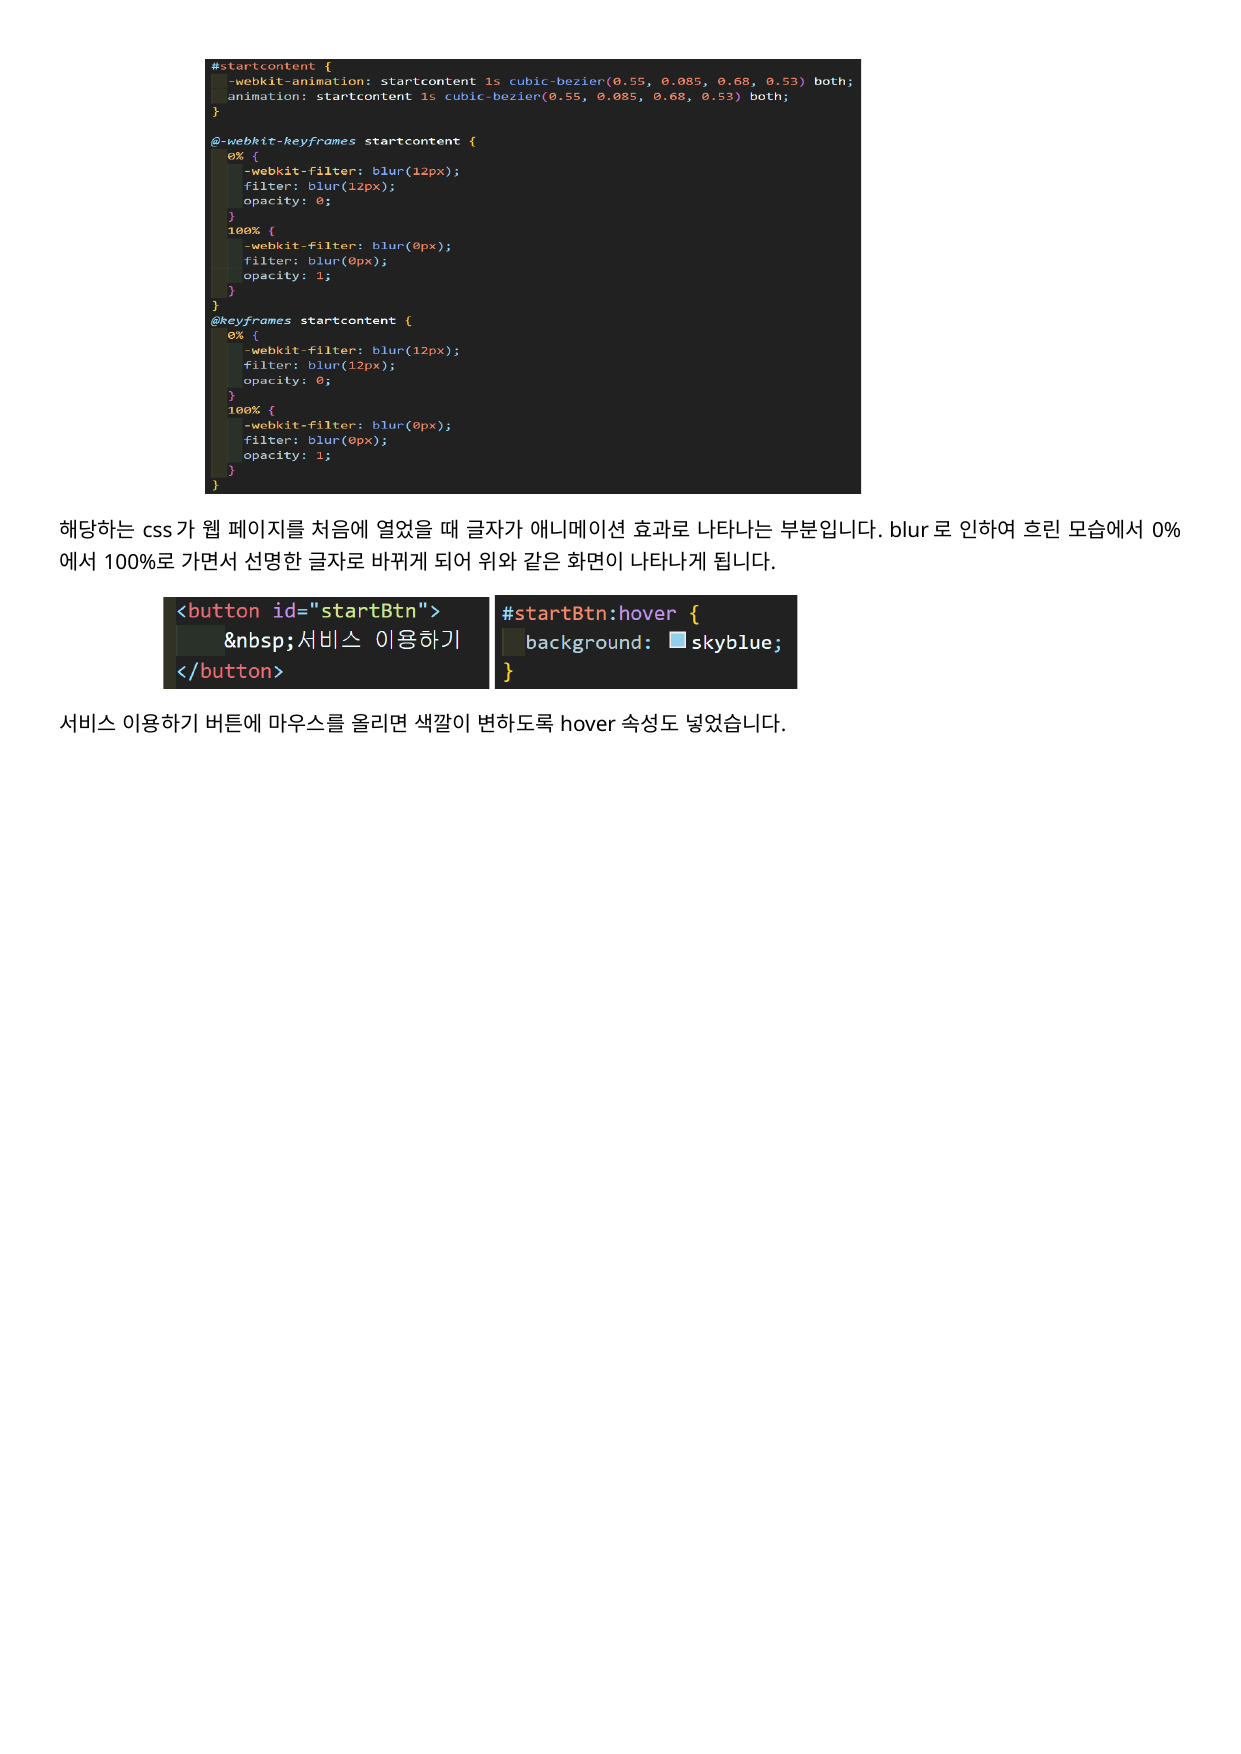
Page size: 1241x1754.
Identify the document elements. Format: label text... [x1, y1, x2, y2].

text 서비스 이용하기 버튼에 마우스를 올리면 색깔이 변하도록 hover 속성도 넣었습니다. [59, 708, 1181, 738]
text 해당하는 css가 웹 페이지를 처음에 열었을 때 글자가 애니메이션 효과로 나타나는 부분입니다. blur로 인하여 흐린 모습에서 0%에서 100%로 가면서 선명한 글자로 바뀌게 되어 위와 같은 화면이 나타나게 됩니다. [59, 513, 1181, 576]
picture [205, 59, 862, 494]
picture [163, 597, 490, 689]
picture [494, 595, 798, 689]
